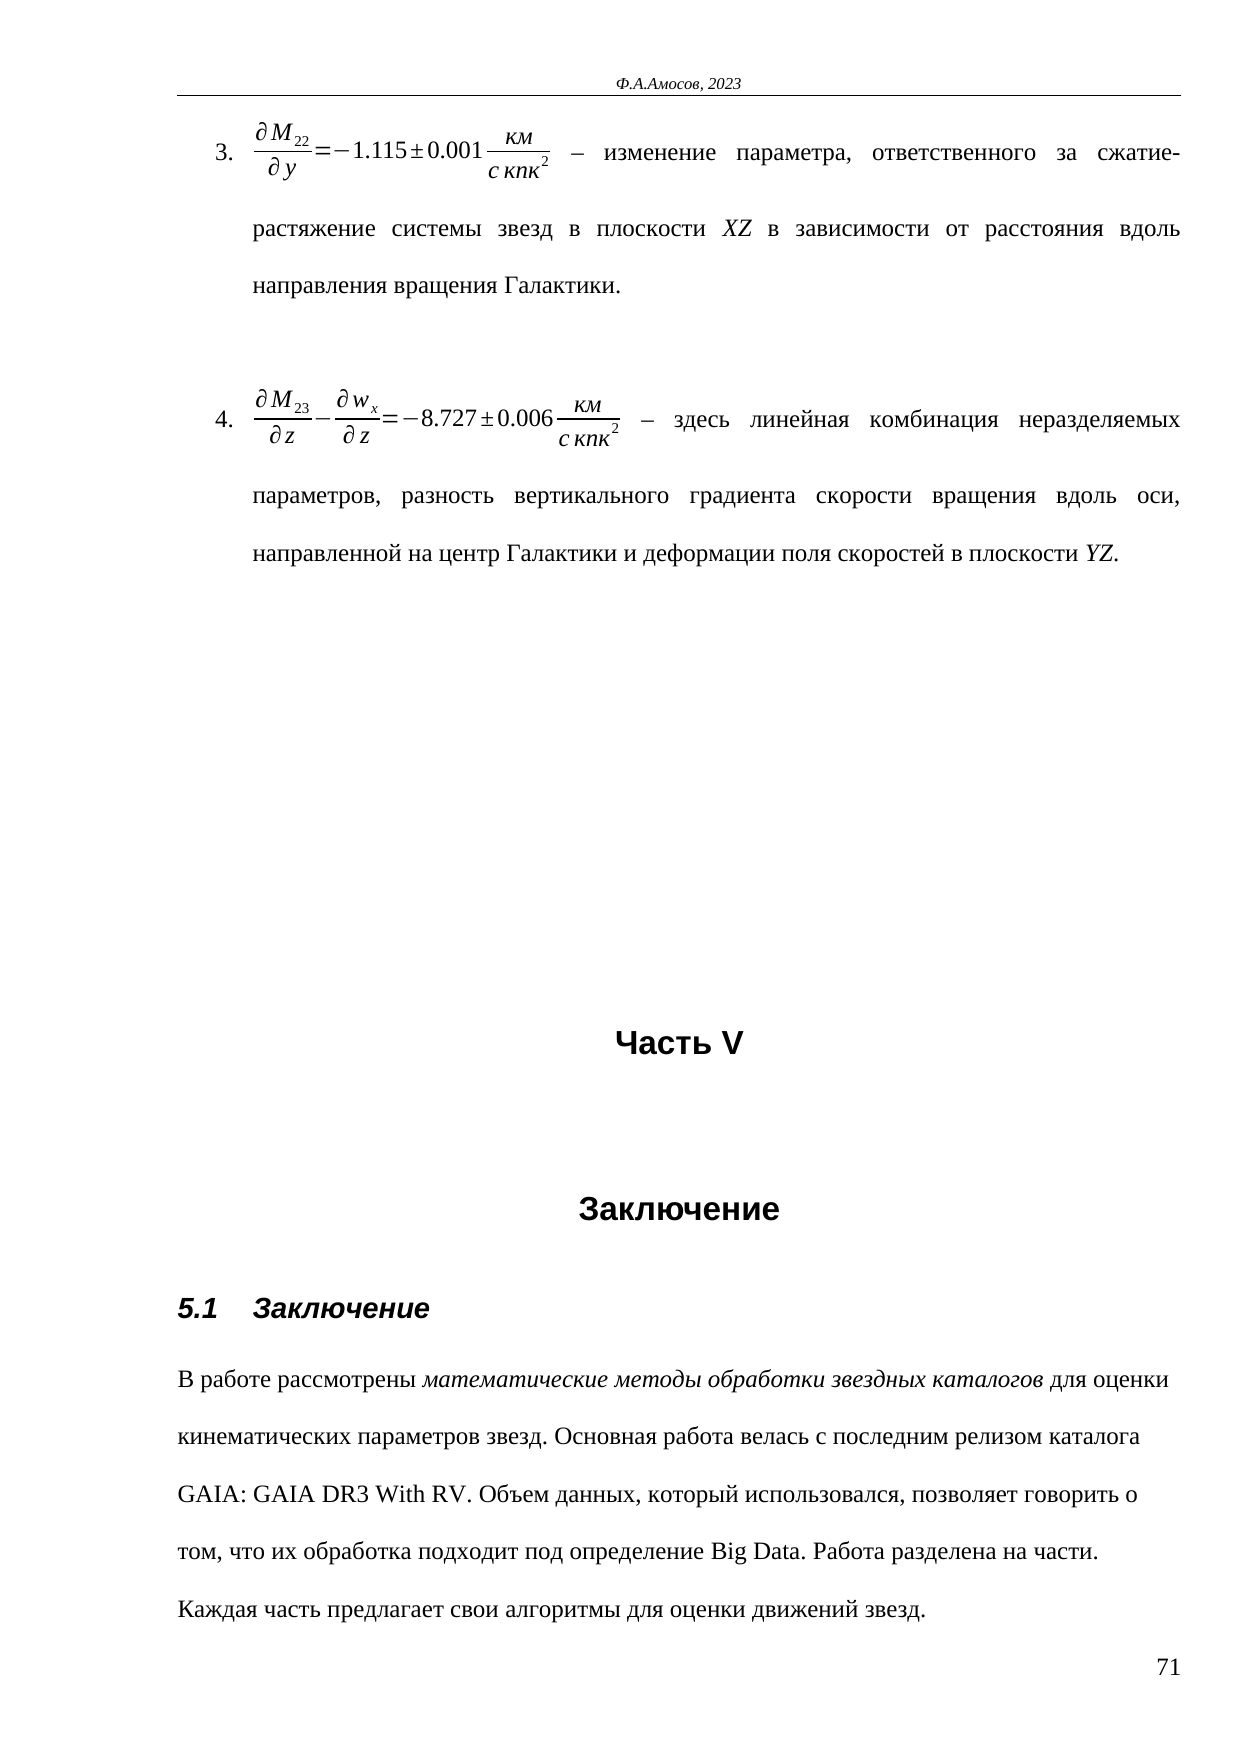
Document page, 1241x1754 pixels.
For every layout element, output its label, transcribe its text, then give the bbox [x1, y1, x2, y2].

subtitle Заключение [177, 1189, 1181, 1227]
list – здесь линейная комбинация неразделяемых параметров, разность вертикального градиента скорости вращения вдоль оси, направленной на центр Галактики и деформации поля скоростей в плоскости YZ. [215, 386, 1181, 567]
text В работе рассмотрены математические методы обработки звездных каталогов для оценки кинематических параметров звезд. Основная работа велась с последним релизом каталога GAIA: GAIA DR3 With RV. Объем данных, который использовался, позволяет говорить о том, что их обработка подходит под определение Big Data. Работа разделена на части. Каждая часть предлагает свои алгоритмы для оценки движений звезд. [177, 1364, 1181, 1623]
subtitle Часть V [177, 1023, 1181, 1062]
subtitle Заключение [177, 1291, 1181, 1324]
list – изменение параметра, ответственного за сжатие-растяжение системы звезд в плоскости XZ в зависимости от расстояния вдоль направления вращения Галактики. [215, 118, 1181, 299]
